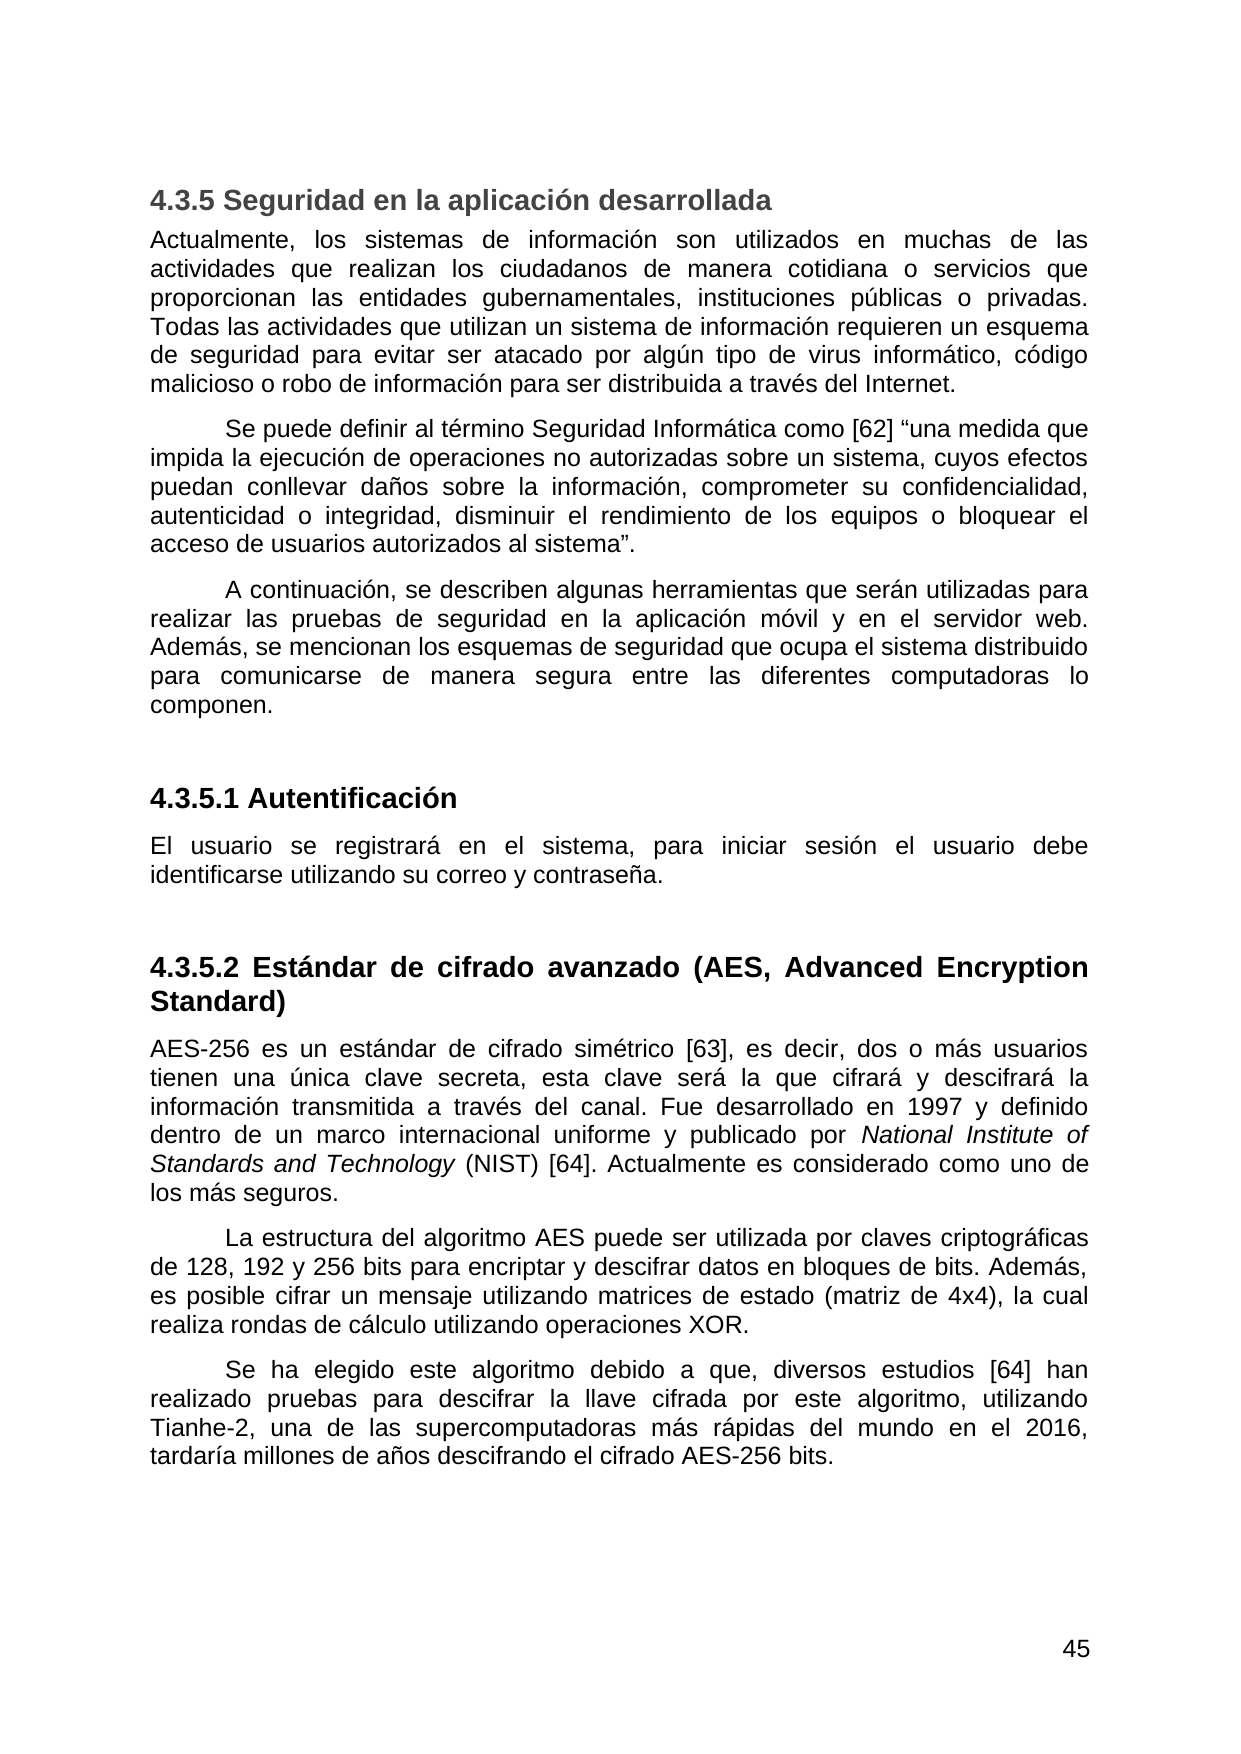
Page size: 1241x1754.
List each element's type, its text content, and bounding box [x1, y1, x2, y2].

text Se puede definir al término Seguridad Informática como [62] “una medida que impida la ejecución de operaciones no autorizadas sobre un sistema, cuyos efectos puedan conllevar daños sobre la información, comprometer su confidencialidad, autenticidad o integridad, disminuir el rendimiento de los equipos o bloquear el acceso de usuarios autorizados al sistema”. [150, 414, 1090, 558]
text 4.3.5.2 Estándar de cifrado avanzado (AES, Advanced Encryption Standard) [150, 950, 1090, 1017]
subtitle 4.3.5 Seguridad en la aplicación desarrollada [150, 183, 1090, 217]
text La estructura del algoritmo AES puede ser utilizada por claves criptográficas de 128, 192 y 256 bits para encriptar y descifrar datos en bloques de bits. Además, es posible cifrar un mensaje utilizando matrices de estado (matriz de 4x4), la cual realiza rondas de cálculo utilizando operaciones XOR. [150, 1223, 1090, 1338]
text 4.3.5.1 Autentificación [150, 781, 1090, 814]
text A continuación, se describen algunas herramientas que serán utilizadas para realizar las pruebas de seguridad en la aplicación móvil y en el servidor web. Además, se mencionan los esquemas de seguridad que ocupa el sistema distribuido para comunicarse de manera segura entre las diferentes computadoras lo componen. [150, 575, 1090, 718]
text El usuario se registrará en el sistema, para iniciar sesión el usuario debe identificarse utilizando su correo y contraseña. [150, 831, 1090, 888]
text Actualmente, los sistemas de información son utilizados en muchas de las actividades que realizan los ciudadanos de manera cotidiana o servicios que proporcionan las entidades gubernamentales, instituciones públicas o privadas. Todas las actividades que utilizan un sistema de información requieren un esquema de seguridad para evitar ser atacado por algún tipo de virus informático, código malicioso o robo de información para ser distribuida a través del Internet. [150, 225, 1090, 398]
text AES-256 es un estándar de cifrado simétrico [63], es decir, dos o más usuarios tienen una única clave secreta, esta clave será la que cifrará y descifrará la información transmitida a través del canal. Fue desarrollado en 1997 y definido dentro de un marco internacional uniforme y publicado por National Institute of Standards and Technology (NIST) [64]. Actualmente es considerado como uno de los más seguros. [150, 1034, 1090, 1207]
text Se ha elegido este algoritmo debido a que, diversos estudios [64] han realizado pruebas para descifrar la llave cifrada por este algoritmo, utilizando Tianhe-2, una de las supercomputadoras más rápidas del mundo en el 2016, tardaría millones de años descifrando el cifrado AES-256 bits. [150, 1355, 1090, 1470]
